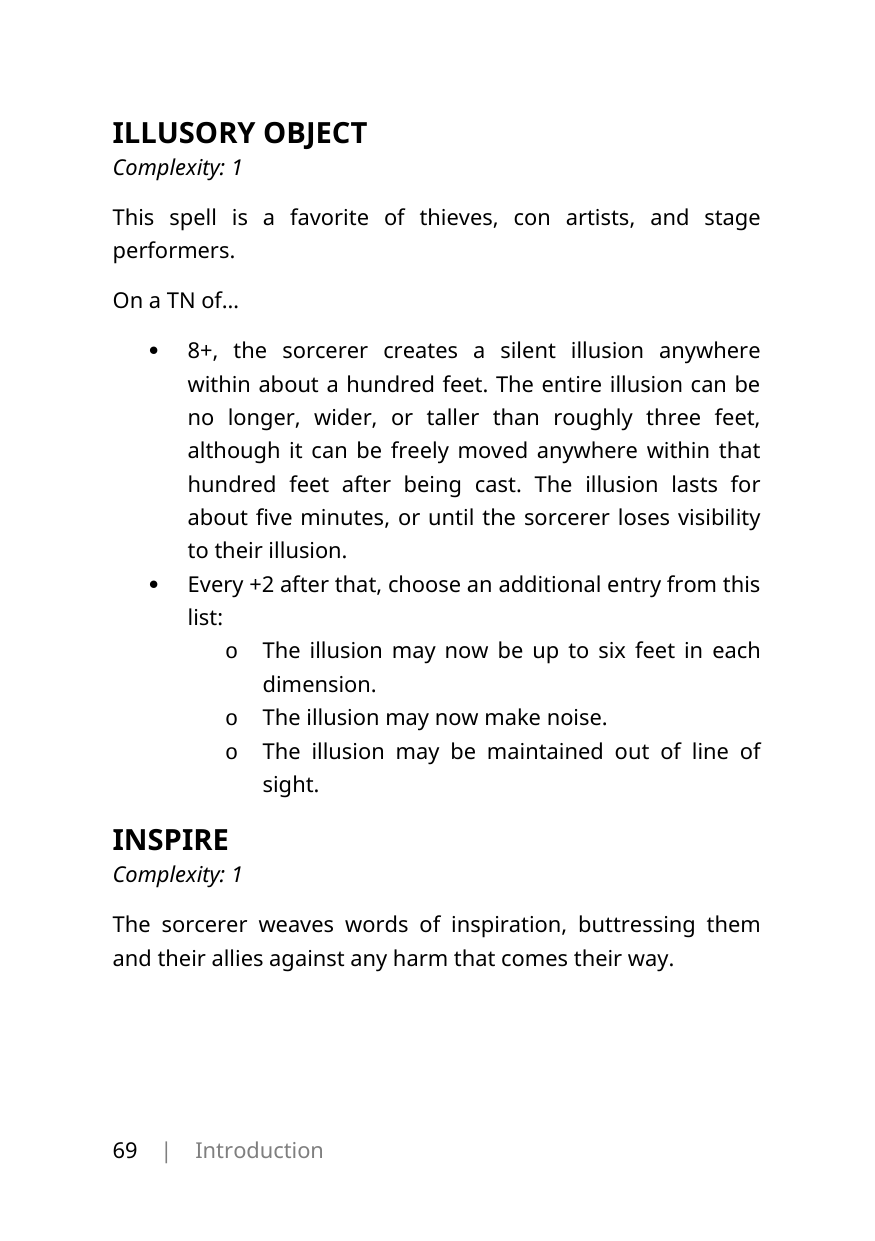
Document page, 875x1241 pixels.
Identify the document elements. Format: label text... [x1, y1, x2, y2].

list The illusion may be maintained out of line of sight. [225, 736, 762, 799]
text This spell is a favorite of thieves, con artists, and stage performers. [112, 202, 762, 265]
list Every +2 after that, choose an additional entry from this list: [150, 569, 762, 632]
list The illusion may now be up to six feet in each dimension. [225, 636, 762, 699]
list 8+, the sorcerer creates a silent illusion anywhere within about a hundred feet. The entire illusion can be no longer, wider, or taller than roughly three feet, although it can be freely moved anywhere within that hundred feet after being cast. The illusion lasts for about five minutes, or until the sorcerer loses visibility to their illusion. [150, 336, 762, 565]
text The sorcerer weaves words of inspiration, buttressing them and their allies against any harm that comes their way. [112, 909, 762, 972]
text On a TN of… [112, 286, 762, 315]
subtitle Inspire [112, 819, 762, 859]
subtitle Illusory Object [112, 112, 762, 152]
text Complexity: 1 [112, 152, 762, 182]
list The illusion may now make noise. [225, 702, 762, 732]
text Complexity: 1 [112, 859, 762, 889]
